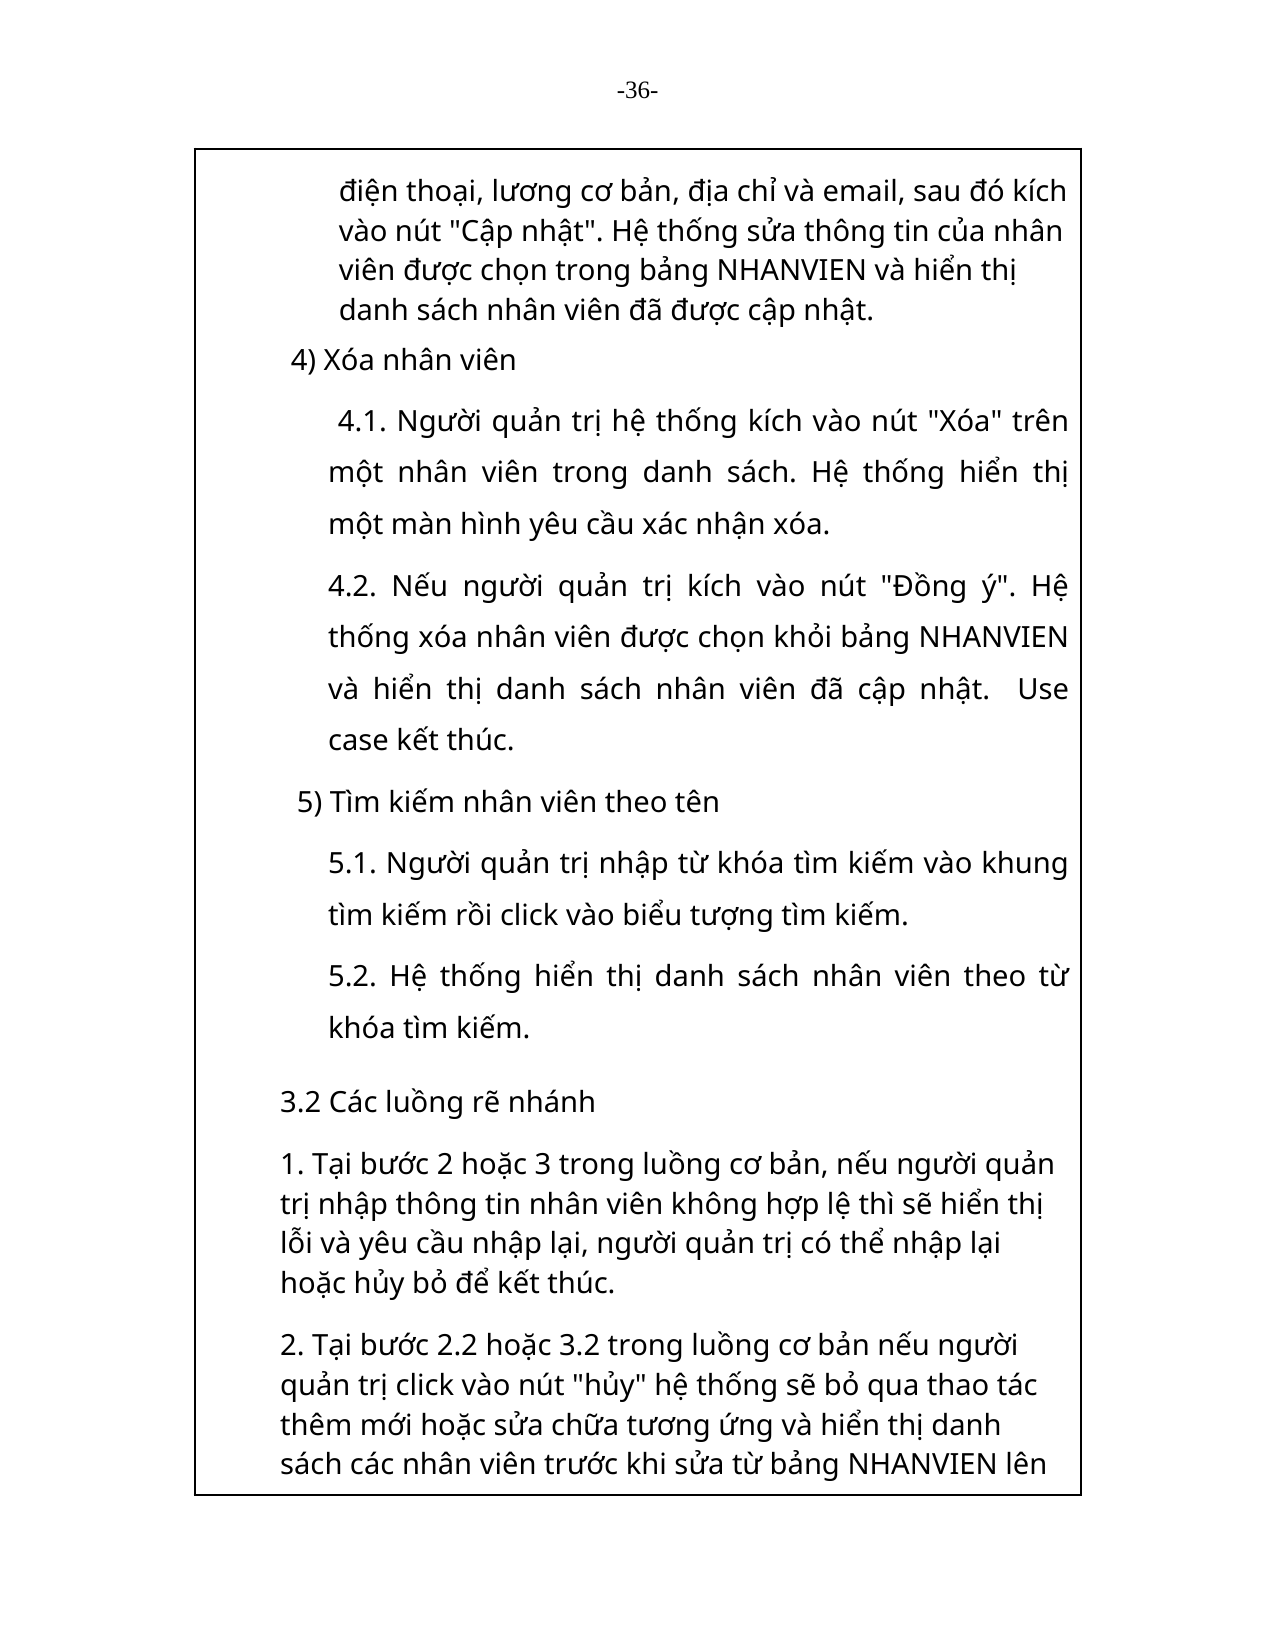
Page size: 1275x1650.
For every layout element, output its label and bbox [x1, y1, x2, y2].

table_header [196, 150, 1080, 1494]
